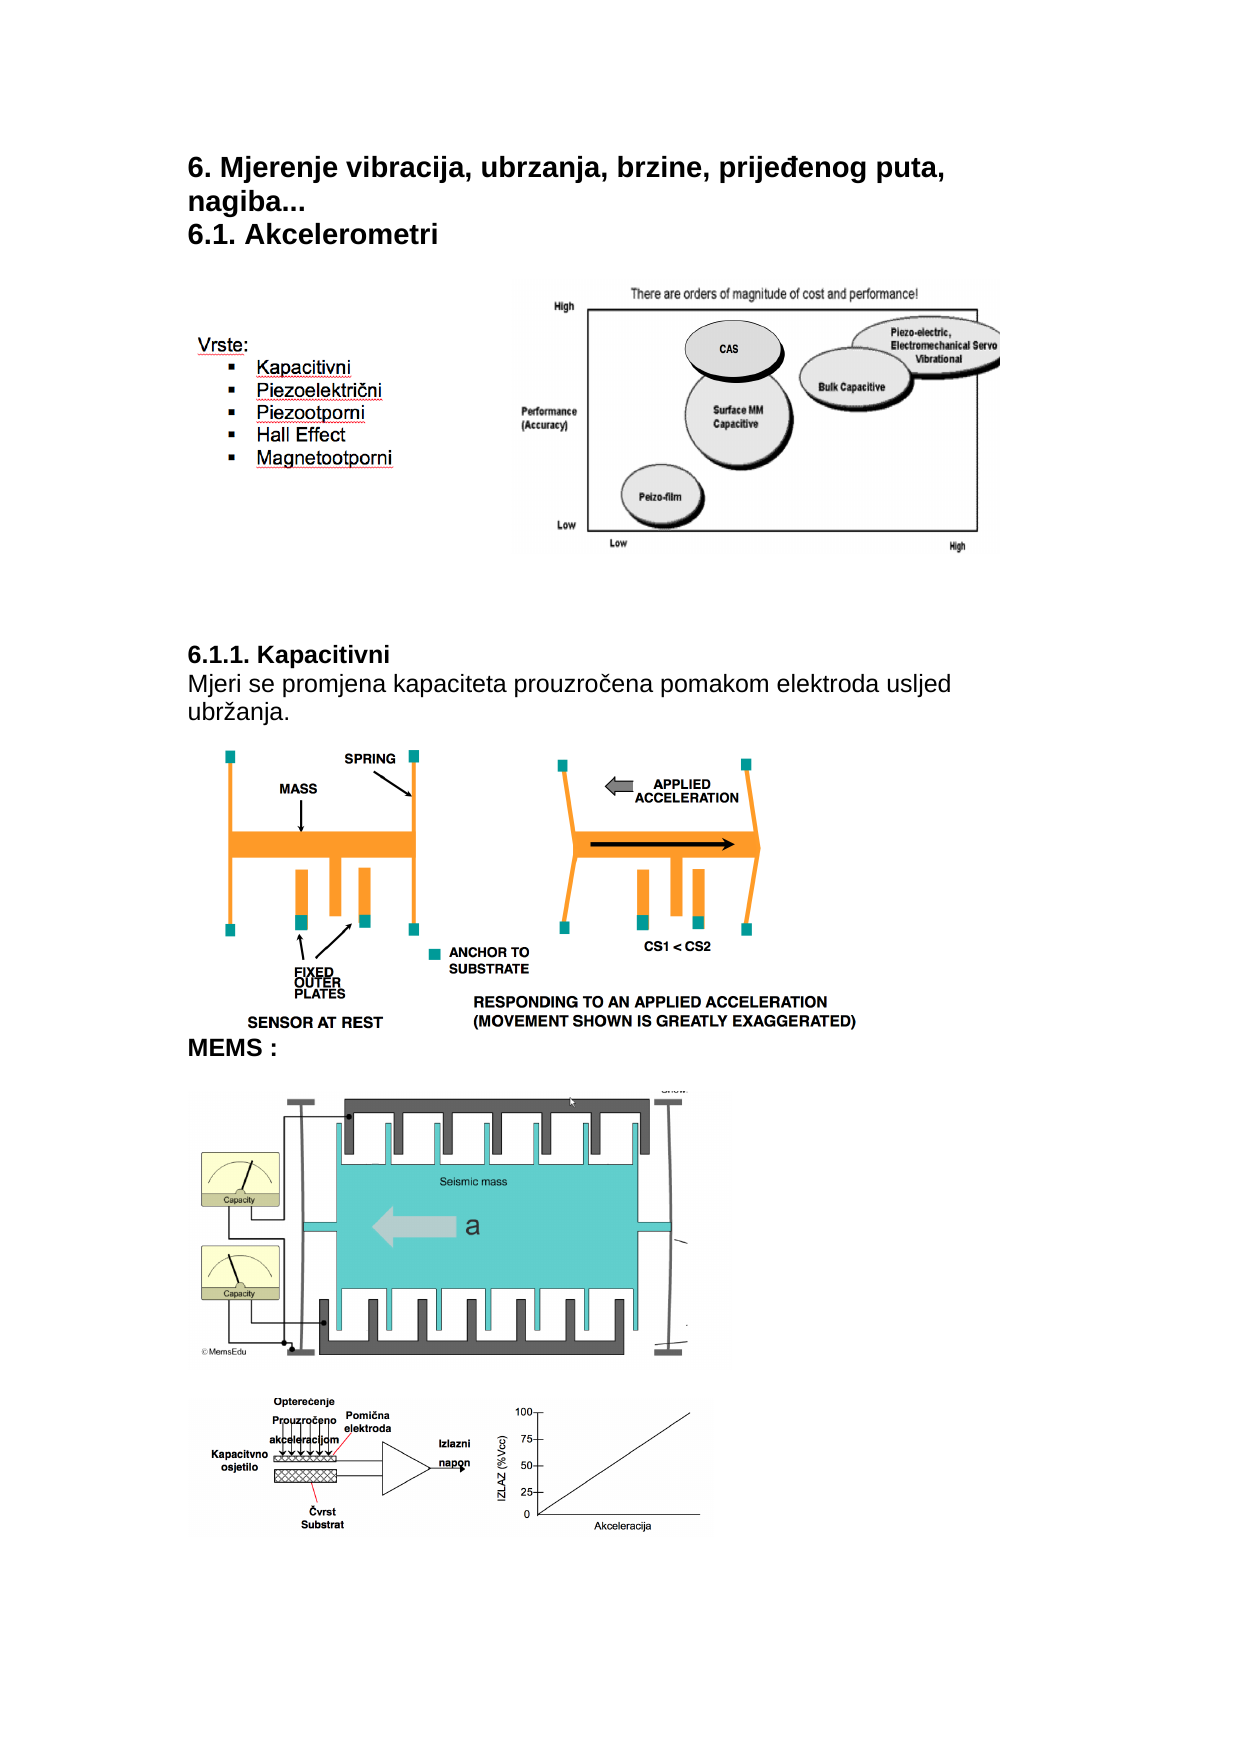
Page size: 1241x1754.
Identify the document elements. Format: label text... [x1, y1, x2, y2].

text 6.1. Akcelerometri [187, 217, 1053, 251]
picture [187, 279, 1000, 554]
picture [187, 1091, 732, 1370]
text 6.1.1. Kapacitivni [187, 640, 1053, 669]
text MEMS : [187, 1033, 1053, 1062]
picture [187, 726, 883, 1034]
text 6. Mjerenje vibracija, ubrzanja, brzine, prijeđenog puta, nagiba... [187, 150, 1053, 217]
picture [187, 1398, 715, 1537]
text Mjeri se promjena kapaciteta prouzročena pomakom elektroda usljed ubržanja. [187, 669, 1053, 726]
